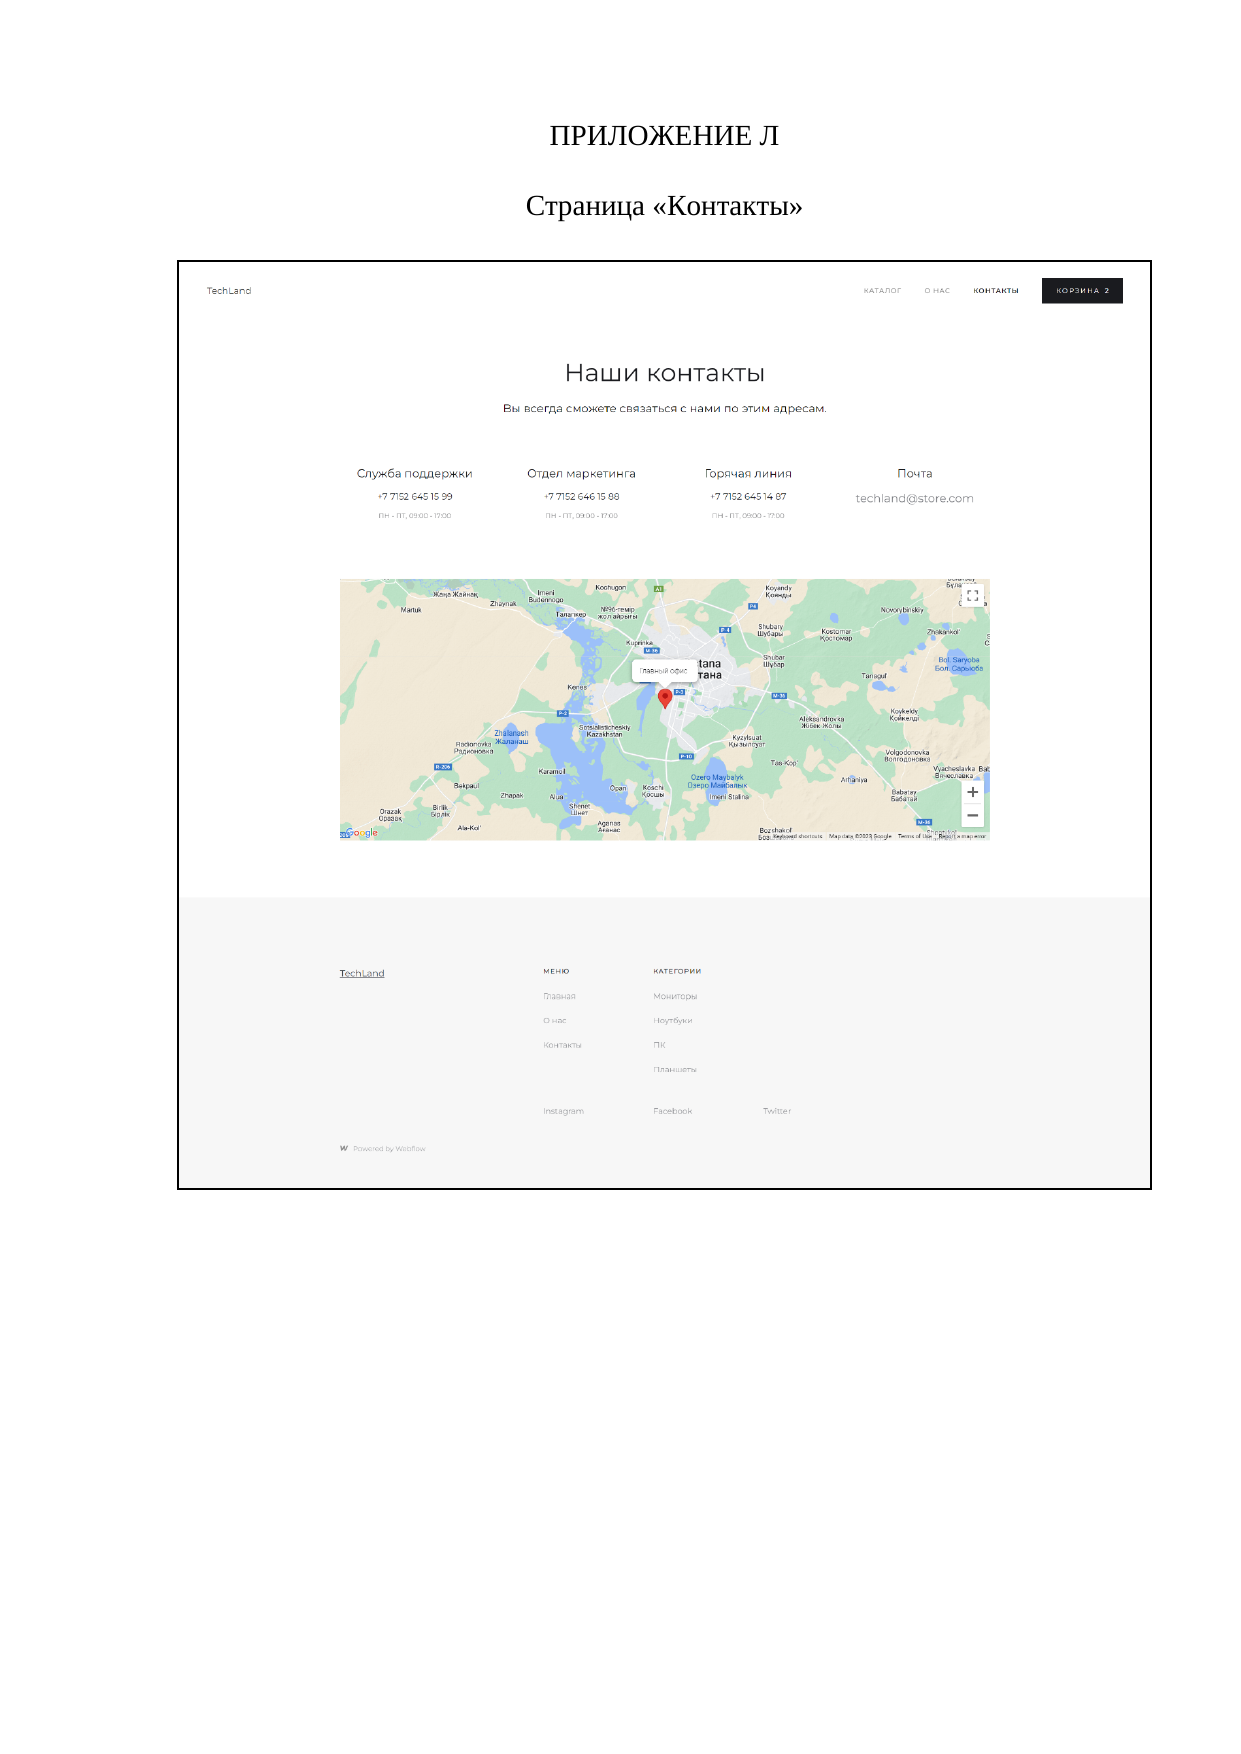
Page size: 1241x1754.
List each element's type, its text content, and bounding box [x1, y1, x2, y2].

text ПРИЛОЖЕНИЕ Л [177, 118, 1152, 152]
picture [179, 262, 1150, 1188]
text Страница «Контакты» [177, 188, 1152, 221]
